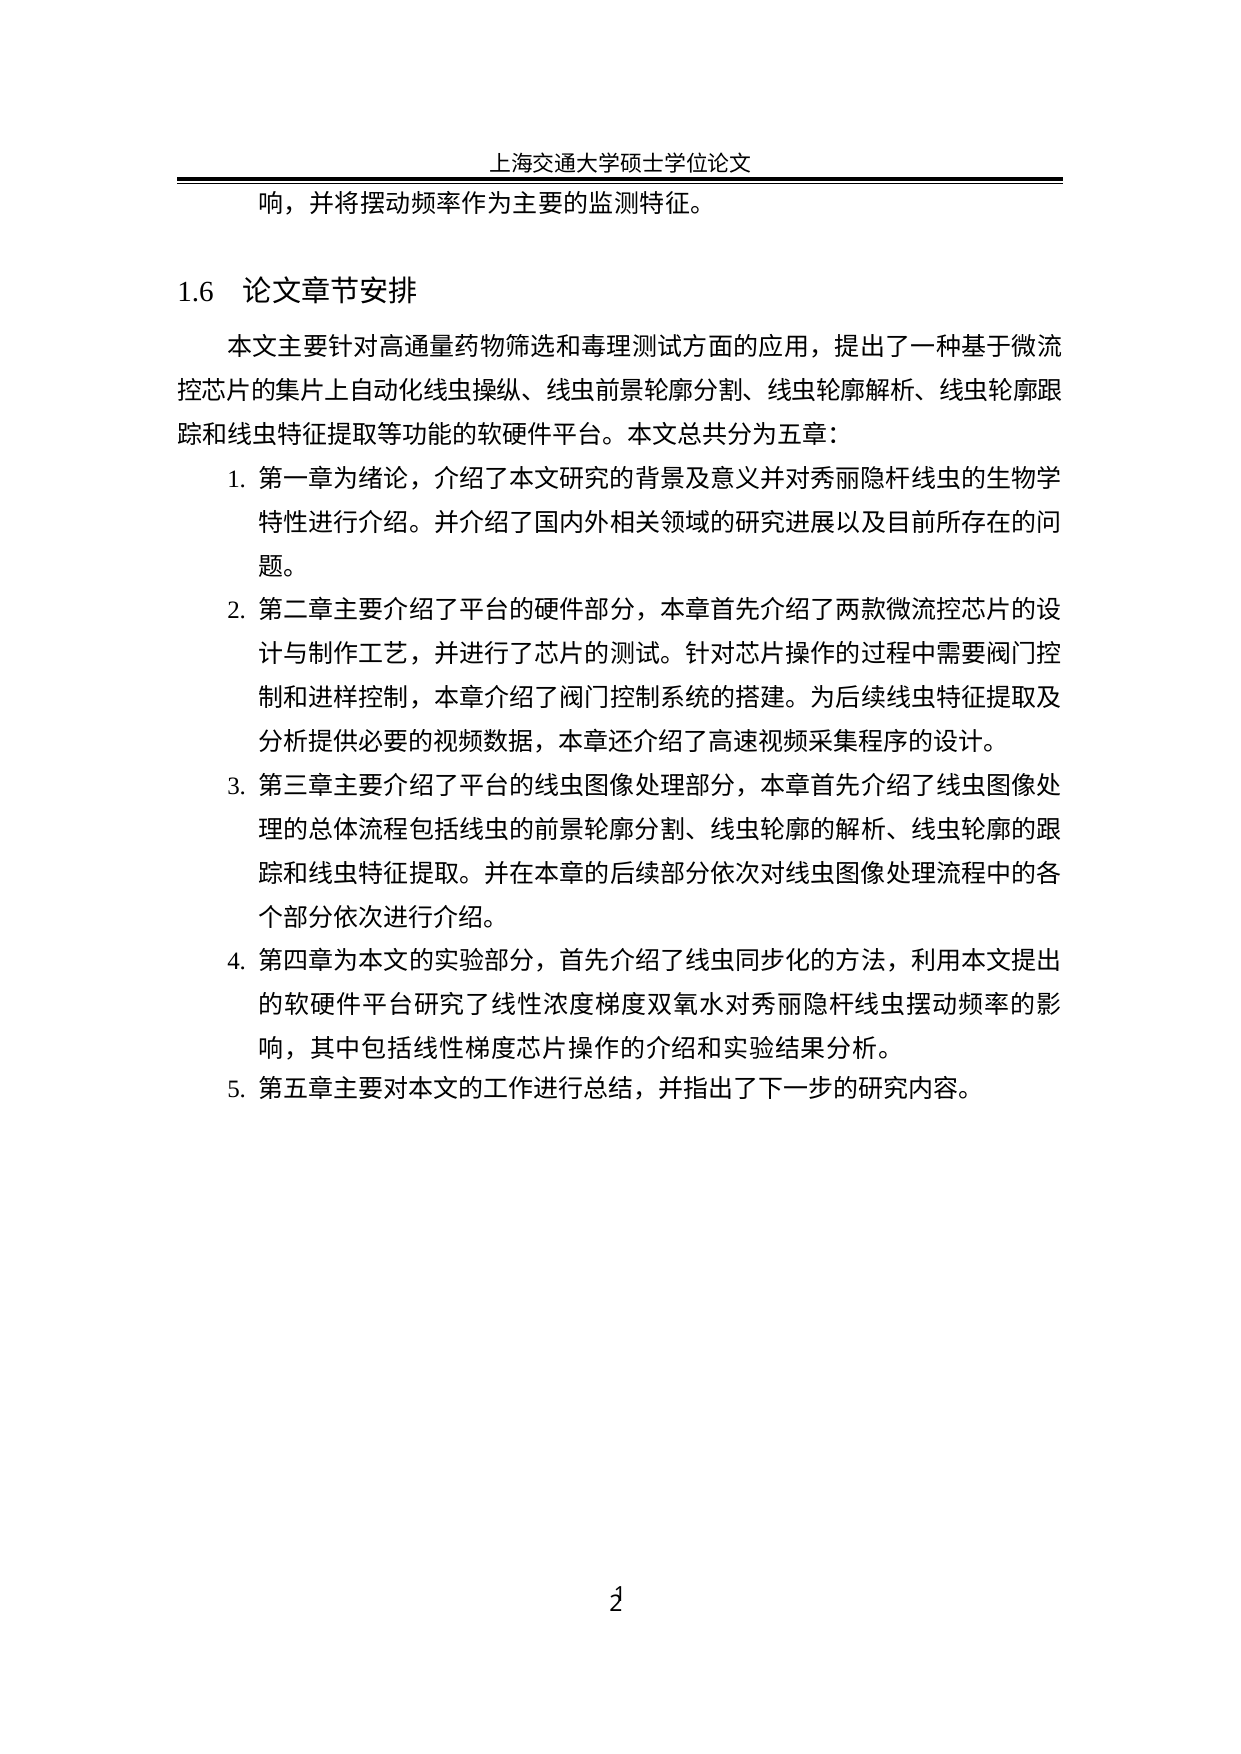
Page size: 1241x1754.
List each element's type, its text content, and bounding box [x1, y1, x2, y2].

list 第二章主要介绍了平台的硬件部分，本章首先介绍了两款微流控芯片的设计与制作工艺，并进行了芯片的测试。针对芯片操作的过程中需要阀门控制和进样控制，本章介绍了阀门控制系统的搭建。为后续线虫特征提取及分析提供必要的视频数据，本章还介绍了高速视频采集程序的设计。 [227, 590, 1063, 758]
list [227, 183, 1079, 219]
list 第一章为绪论，介绍了本文研究的背景及意义并对秀丽隐杆线虫的生物学特性进行介绍。并介绍了国内外相关领域的研究进展以及目前所存在的问题。 [227, 458, 1063, 582]
list 第四章为本文的实验部分，首先介绍了线虫同步化的方法，利用本文提出的软硬件平台研究了线性浓度梯度双氧水对秀丽隐杆线虫摆动频率的影响，其中包括线性梯度芯片操作的介绍和实验结果分析。 [227, 941, 1063, 1065]
list 第三章主要介绍了平台的线虫图像处理部分，本章首先介绍了线虫图像处理的总体流程包括线虫的前景轮廓分割、线虫轮廓的解析、线虫轮廓的跟踪和线虫特征提取。并在本章的后续部分依次对线虫图像处理流程中的各个部分依次进行介绍。 [227, 765, 1063, 933]
text 本文主要针对高通量药物筛选和毒理测试方面的应用，提出了一种基于微流控芯片的集片上自动化线虫操纵、线虫前景轮廓分割、线虫轮廓解析、线虫轮廓跟踪和线虫特征提取等功能的软硬件平台。本文总共分为五章： [177, 327, 1063, 451]
subtitle 论文章节安排 [177, 270, 1173, 310]
list 第五章主要对本文的工作进行总结，并指出了下一步的研究内容。 [227, 1072, 1173, 1104]
